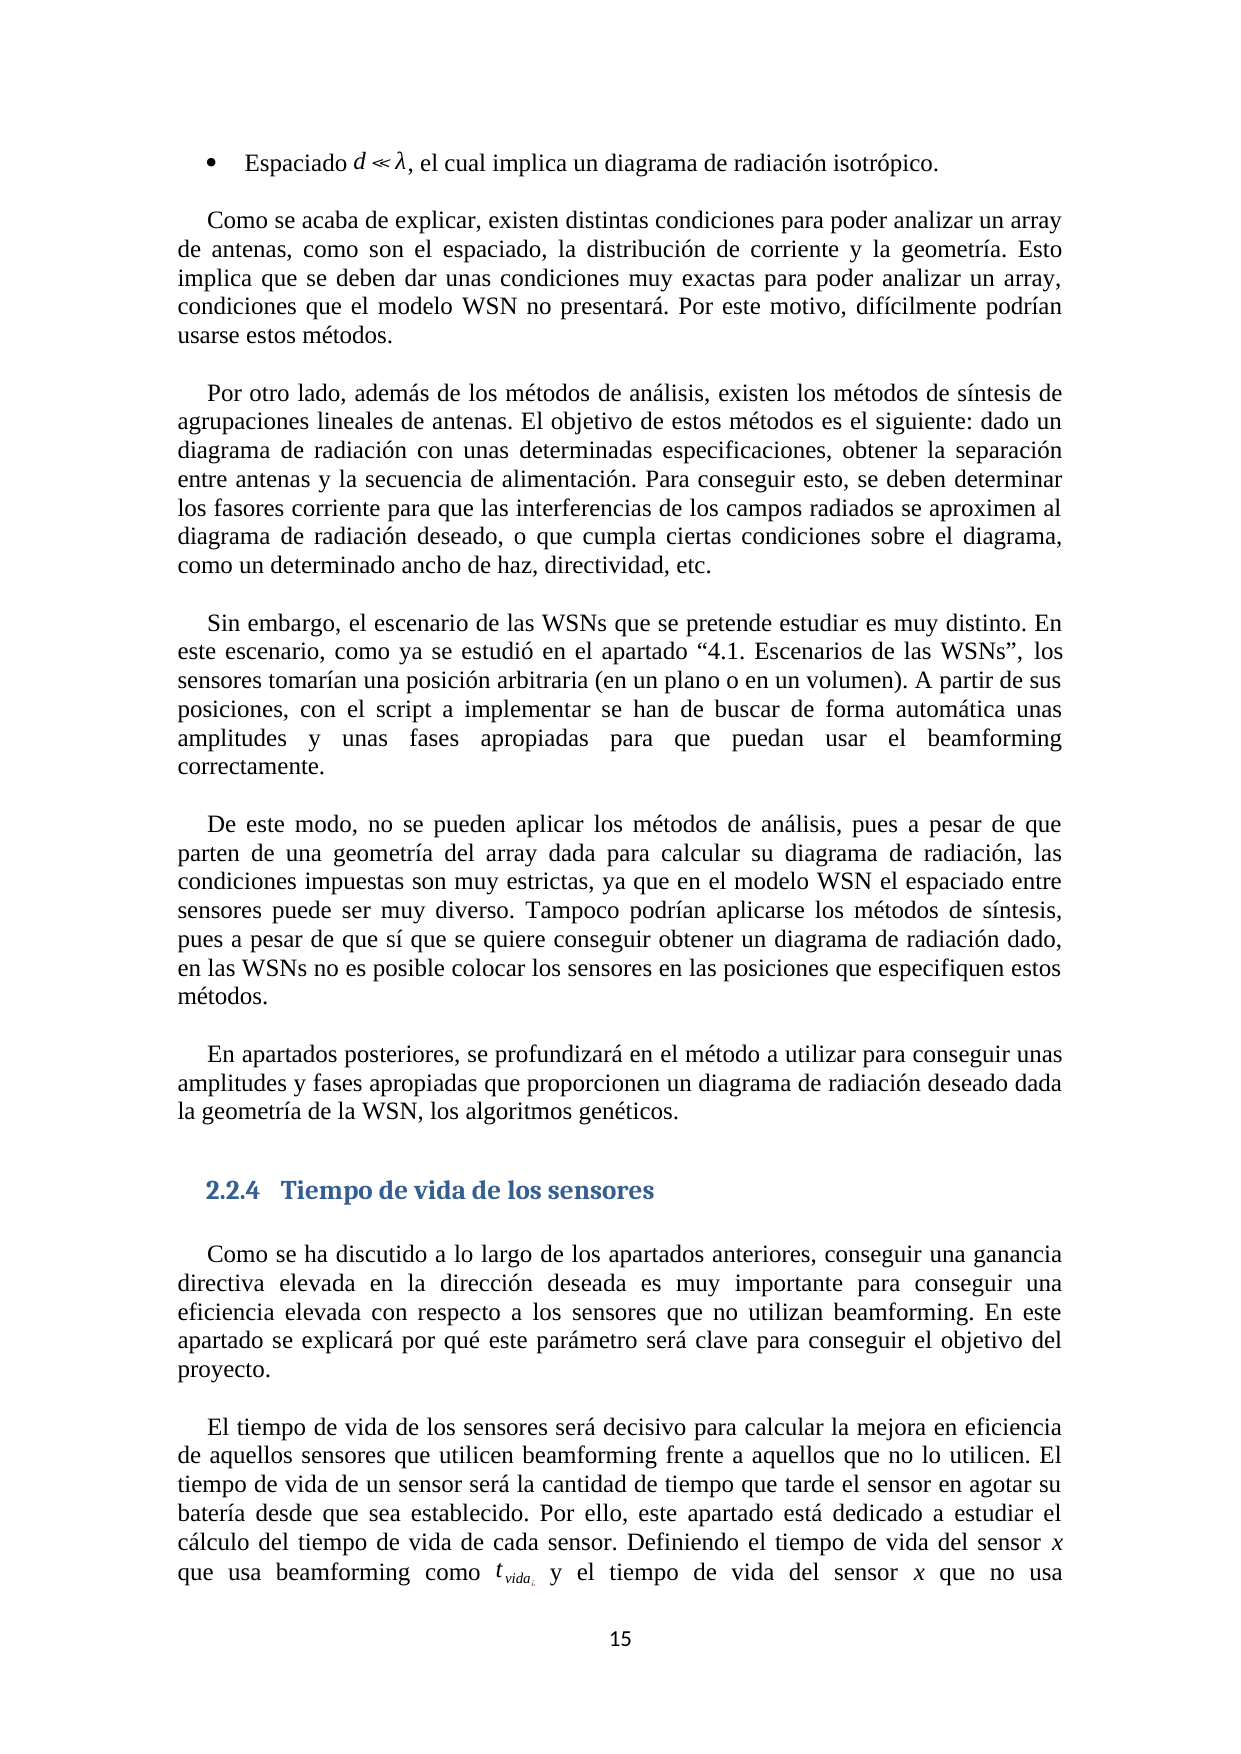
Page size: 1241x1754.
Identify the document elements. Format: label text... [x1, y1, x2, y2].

text Como se acaba de explicar, existen distintas condiciones para poder analizar un array de antenas, como son el espaciado, la distribución de corriente y la geometría. Esto implica que se deben dar unas condiciones muy exactas para poder analizar un array, condiciones que el modelo WSN no presentará. Por este motivo, difícilmente podrían usarse estos métodos. [177, 205, 1063, 349]
text Como se ha discutido a lo largo de los apartados anteriores, conseguir una ganancia directiva elevada en la dirección deseada es muy importante para conseguir una eficiencia elevada con respecto a los sensores que no utilizan beamforming. En este apartado se explicará por qué este parámetro será clave para conseguir el objetivo del proyecto. [177, 1239, 1063, 1383]
text De este modo, no se pueden aplicar los métodos de análisis, pues a pesar de que parten de una geometría del array dada para calcular su diagrama de radiación, las condiciones impuestas son muy estrictas, ya que en el modelo WSN el espaciado entre sensores puede ser muy diverso. Tampoco podrían aplicarse los métodos de síntesis, pues a pesar de que sí que se quiere conseguir obtener un diagrama de radiación dado, en las WSNs no es posible colocar los sensores en las posiciones que especifiquen estos métodos. [177, 809, 1063, 1010]
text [177, 1412, 1063, 1587]
subtitle Tiempo de vida de los sensores [206, 1175, 1063, 1206]
text Por otro lado, además de los métodos de análisis, existen los métodos de síntesis de agrupaciones lineales de antenas. El objetivo de estos métodos es el siguiente: dado un diagrama de radiación con unas determinadas especificaciones, obtener la separación entre antenas y la secuencia de alimentación. Para conseguir esto, se deben determinar los fasores corriente para que las interferencias de los campos radiados se aproximen al diagrama de radiación deseado, o que cumpla ciertas condiciones sobre el diagrama, como un determinado ancho de haz, directividad, etc. [177, 378, 1063, 579]
list Espaciado , el cual implica un diagrama de radiación isotrópico. [207, 148, 1063, 176]
text Sin embargo, el escenario de las WSNs que se pretende estudiar es muy distinto. En este escenario, como ya se estudió en el apartado “4.1. Escenarios de las WSNs”, los sensores tomarían una posición arbitraria (en un plano o en un volumen). A partir de sus posiciones, con el script a implementar se han de buscar de forma automática unas amplitudes y unas fases apropiadas para que puedan usar el beamforming correctamente. [177, 608, 1063, 780]
text En apartados posteriores, se profundizará en el método a utilizar para conseguir unas amplitudes y fases apropiadas que proporcionen un diagrama de radiación deseado dada la geometría de la WSN, los algoritmos genéticos. [177, 1039, 1063, 1125]
